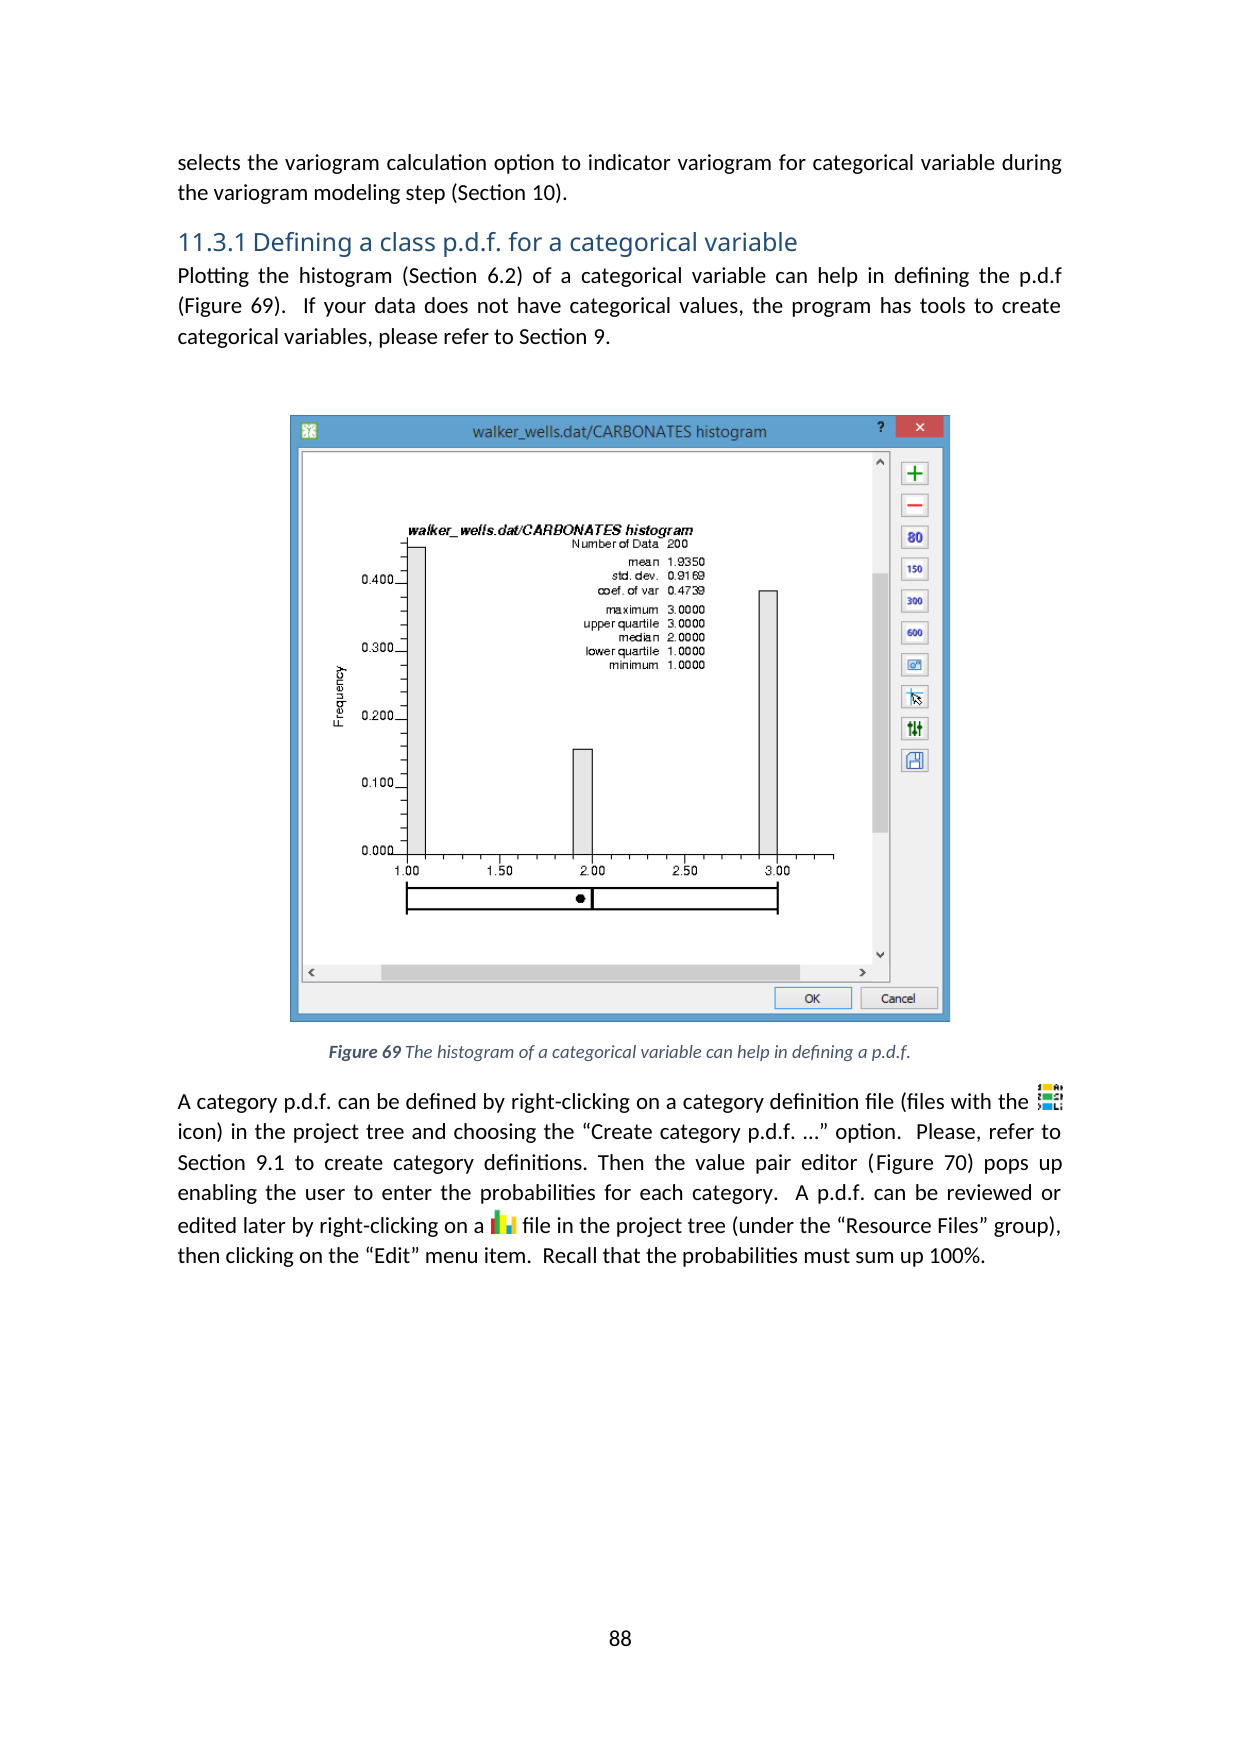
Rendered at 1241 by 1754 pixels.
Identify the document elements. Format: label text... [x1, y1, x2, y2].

picture [491, 1208, 517, 1234]
text Figure 69 The histogram of a categorical variable can help in defining a p.d.f. [177, 1041, 1063, 1064]
text Plotting the histogram (Section 6.2) of a categorical variable can help in defining the p.d.f (Figure 69). If your data does not have categorical values, the program has tools to create categorical variables, please refer to Section 9. [177, 261, 1063, 350]
picture [290, 415, 951, 1022]
text A category p.d.f. can be defined by right-clicking on a category definition file (files with the icon) in the project tree and choosing the “Create category p.d.f. …” option. Please, refer to Section 9.1 to create category definitions. Then the value pair editor (Figure 70) pops up enabling the user to enter the probabilities for each category. A p.d.f. can be reviewed or edited later by right-clicking on a file in the project tree (under the “Resource Files” group), then clicking on the “Edit” menu item. Recall that the probabilities must sum up 100%. [177, 1084, 1063, 1269]
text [177, 148, 1063, 206]
subtitle Defining a class p.d.f. for a categorical variable [177, 225, 1063, 259]
picture [1038, 1084, 1063, 1110]
